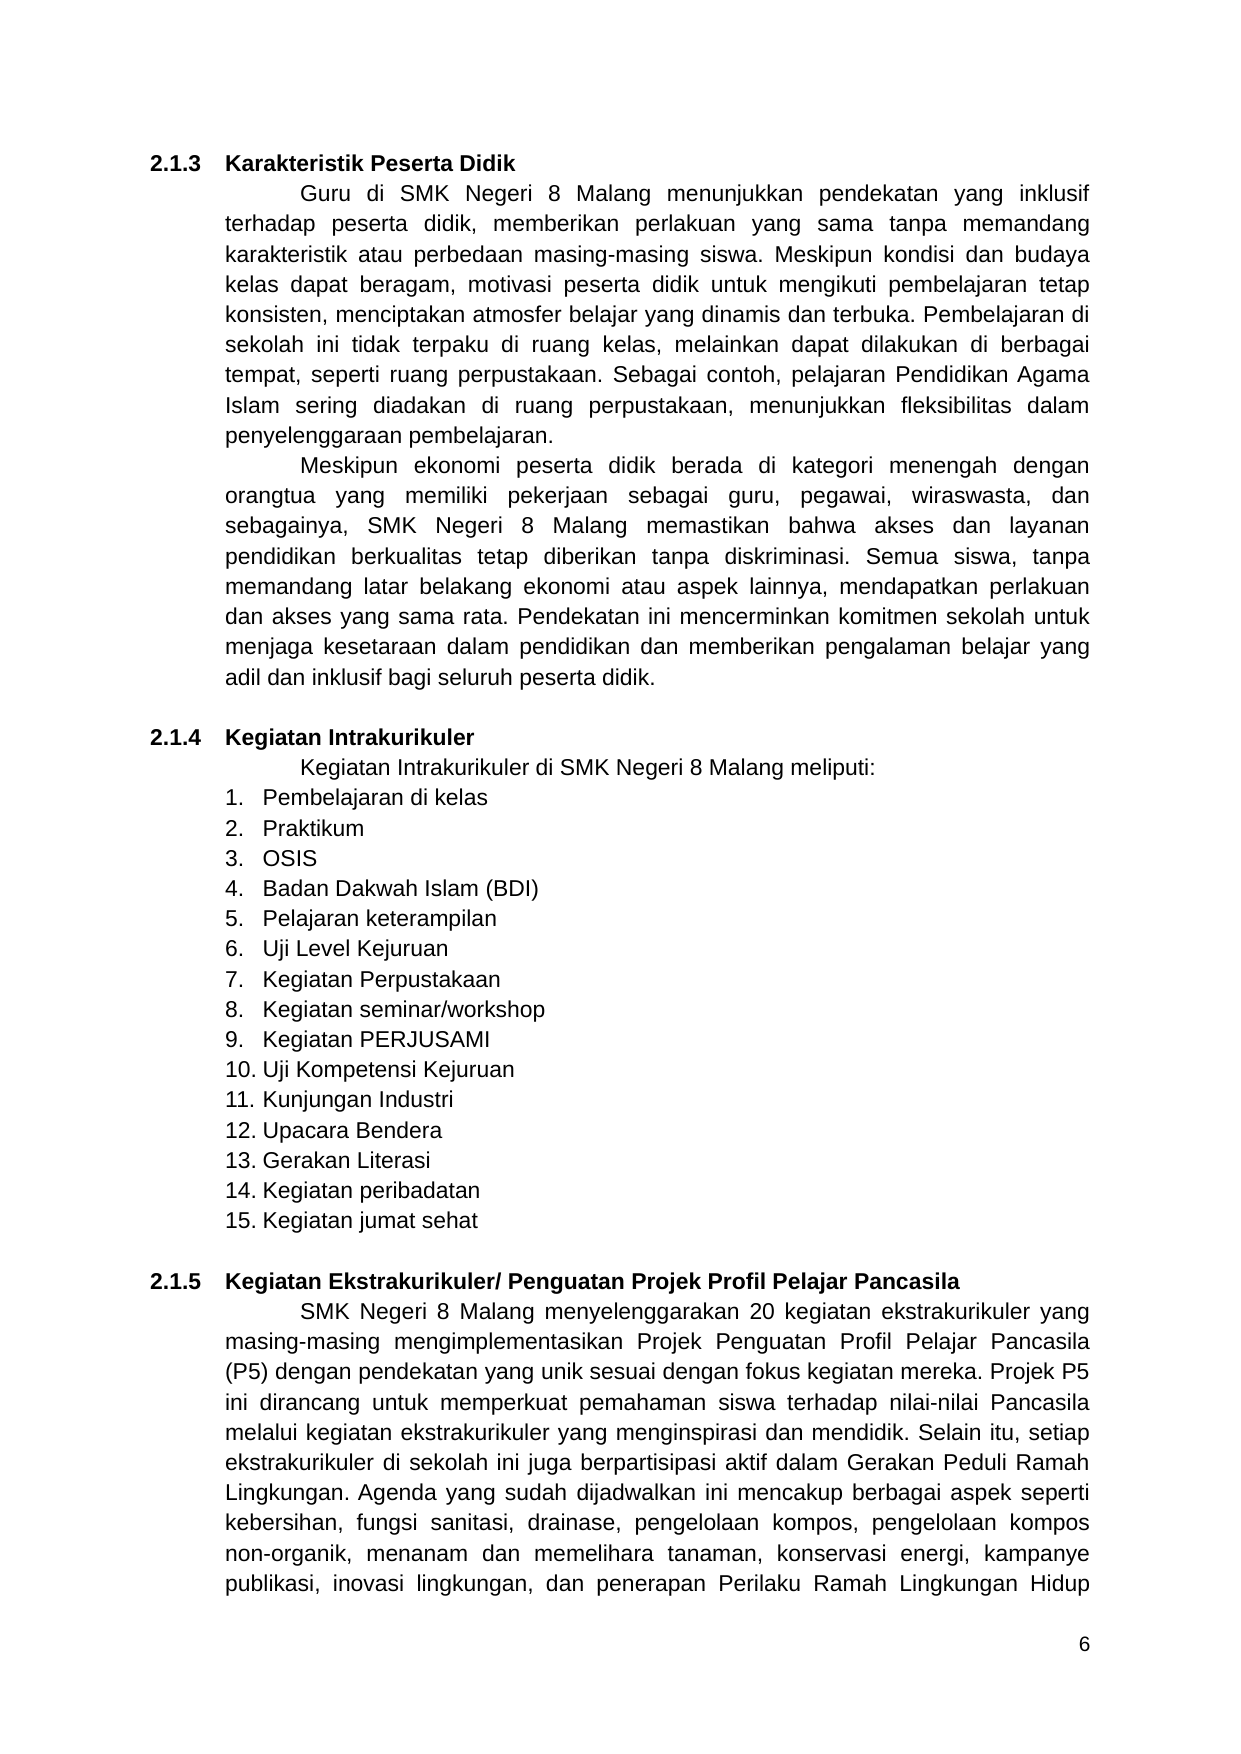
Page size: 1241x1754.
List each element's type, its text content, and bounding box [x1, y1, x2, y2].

list Gerakan Literasi [225, 1147, 1090, 1173]
subtitle Karakteristik Peserta Didik [150, 150, 1090, 176]
list Kegiatan PERJUSAMI [225, 1026, 1090, 1052]
text Guru di SMK Negeri 8 Malang menunjukkan pendekatan yang inklusif terhadap peserta didik, memberikan perlakuan yang sama tanpa memandang karakteristik atau perbedaan masing-masing siswa. Meskipun kondisi dan budaya kelas dapat beragam, motivasi peserta didik untuk mengikuti pembelajaran tetap konsisten, menciptakan atmosfer belajar yang dinamis dan terbuka. Pembelajaran di sekolah ini tidak terpaku di ruang kelas, melainkan dapat dilakukan di berbagai tempat, seperti ruang perpustakaan. Sebagai contoh, pelajaran Pendidikan Agama Islam sering diadakan di ruang perpustakaan, menunjukkan fleksibilitas dalam penyelenggaraan pembelajaran. [225, 180, 1090, 448]
list Kegiatan Perpustakaan [225, 966, 1090, 992]
text Meskipun ekonomi peserta didik berada di kategori menengah dengan orangtua yang memiliki pekerjaan sebagai guru, pegawai, wiraswasta, dan sebagainya, SMK Negeri 8 Malang memastikan bahwa akses dan layanan pendidikan berkualitas tetap diberikan tanpa diskriminasi. Semua siswa, tanpa memandang latar belakang ekonomi atau aspek lainnya, mendapatkan perlakuan dan akses yang sama rata. Pendekatan ini mencerminkan komitmen sekolah untuk menjaga kesetaraan dalam pendidikan dan memberikan pengalaman belajar yang adil dan inklusif bagi seluruh peserta didik. [225, 452, 1090, 690]
list Upacara Bendera [225, 1117, 1090, 1143]
list Praktikum [225, 814, 1090, 841]
list Pelajaran keterampilan [225, 905, 1090, 932]
text Kegiatan Intrakurikuler di SMK Negeri 8 Malang meliputi: [225, 754, 1090, 781]
list Uji Kompetensi Kejuruan [225, 1056, 1090, 1083]
list OSIS [225, 845, 1090, 871]
list Badan Dakwah Islam (BDI) [225, 875, 1090, 901]
subtitle Kegiatan Ekstrakurikuler/ Penguatan Projek Profil Pelajar Pancasila [150, 1268, 1090, 1294]
list Pembelajaran di kelas [225, 784, 1090, 811]
list Kegiatan peribadatan [225, 1177, 1090, 1203]
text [225, 1298, 1090, 1596]
list Kegiatan seminar/workshop [225, 996, 1090, 1022]
list Kegiatan jumat sehat [225, 1207, 1090, 1234]
subtitle Kegiatan Intrakurikuler [150, 724, 1090, 750]
list Uji Level Kejuruan [225, 935, 1090, 962]
list Kunjungan Industri [225, 1086, 1090, 1113]
